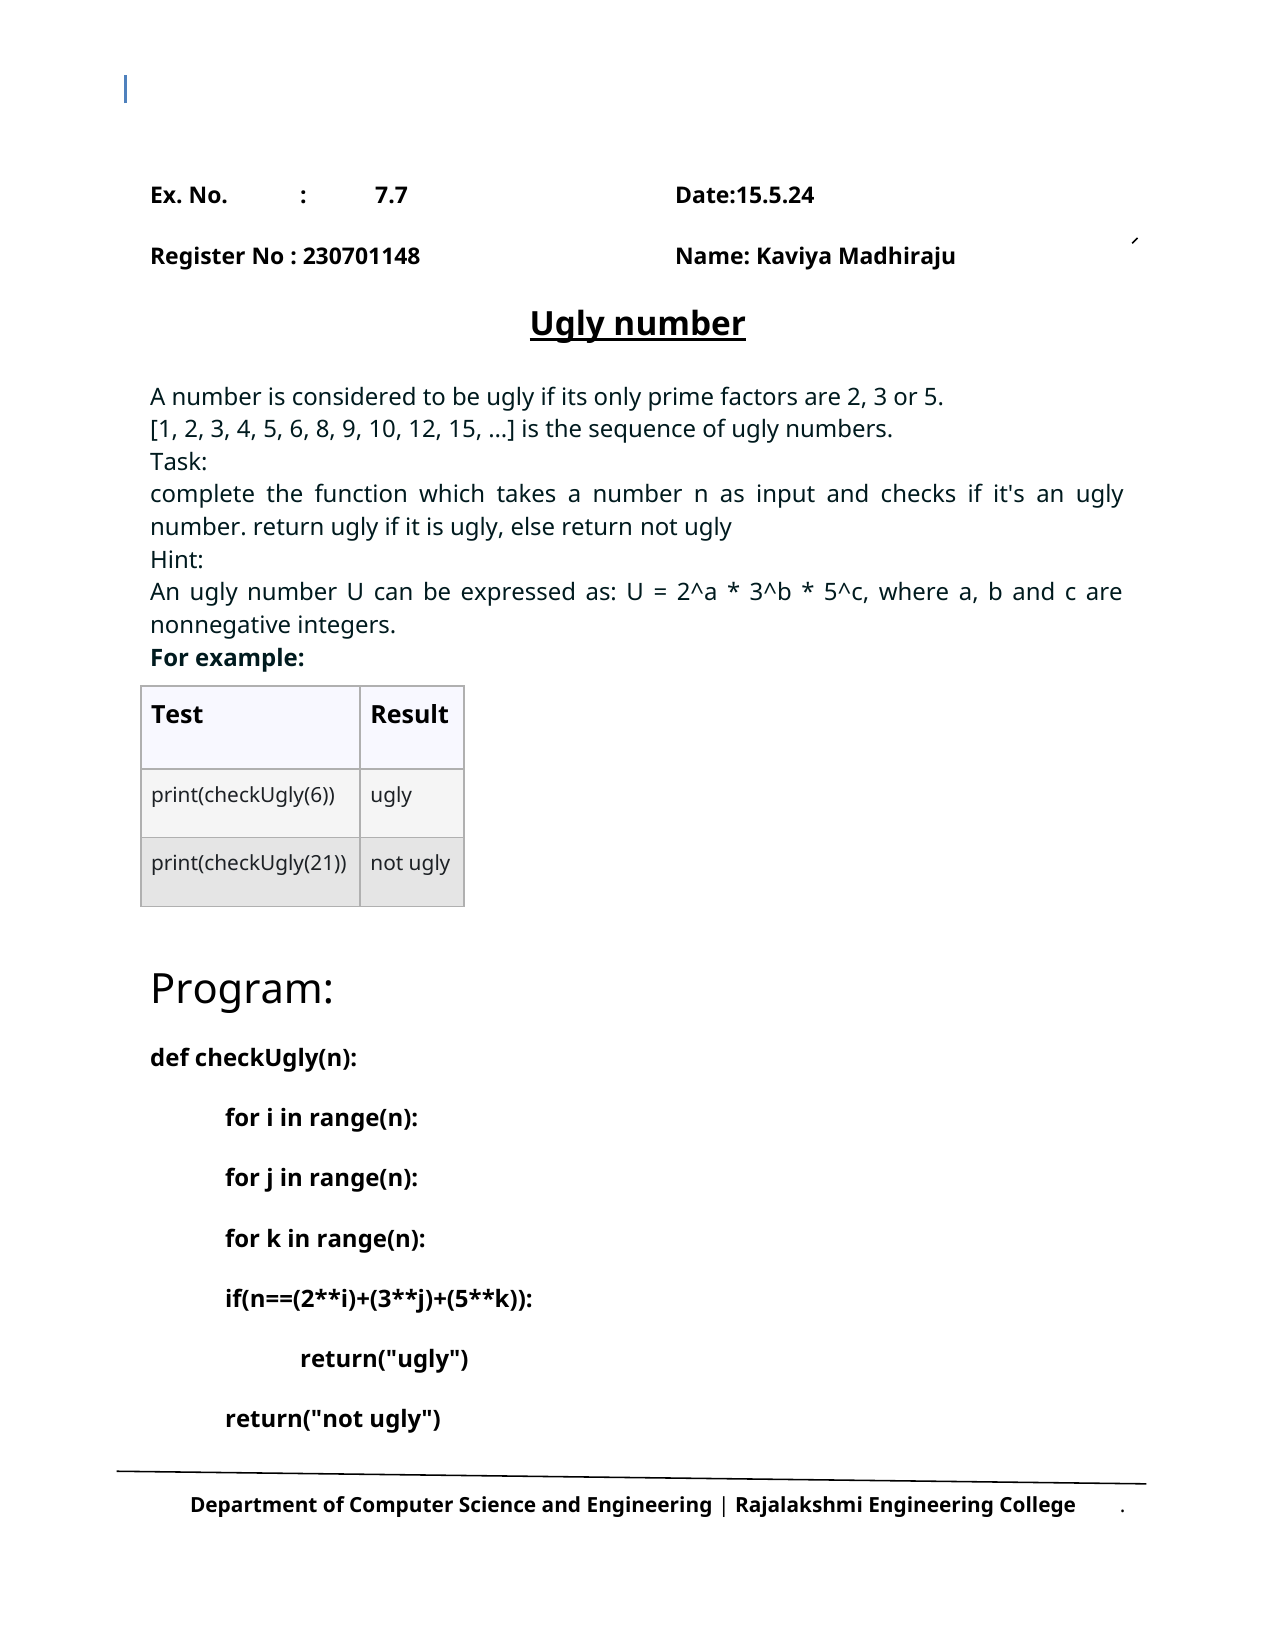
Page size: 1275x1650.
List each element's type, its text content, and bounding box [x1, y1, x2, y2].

text [1, 2, 3, 4, 5, 6, 8, 9, 10, 12, 15, …] is the sequence of ugly numbers. [150, 412, 1125, 445]
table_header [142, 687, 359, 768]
text for k in range(n): [150, 1221, 1125, 1254]
text complete the function which takes a number n as input and checks if it's an ugly number. return ugly if it is ugly, else return not ugly [150, 477, 1125, 542]
text for i in range(n): [150, 1101, 1125, 1134]
text Register No : 230701148 Name: Kaviya Madhiraju [150, 239, 1125, 271]
text Ex. No. : 7.7 Date:15.5.24 [150, 179, 1125, 210]
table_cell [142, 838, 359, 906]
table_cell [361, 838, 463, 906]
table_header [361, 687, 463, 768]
text An ugly number U can be expressed as: U = 2^a * 3^b * 5^c, where a, b and c are nonnegative integers. [150, 575, 1125, 640]
text Program: [150, 959, 1125, 1016]
text For example: [150, 640, 1125, 673]
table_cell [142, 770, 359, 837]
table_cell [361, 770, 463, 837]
text for j in range(n): [150, 1161, 1125, 1194]
text if(n==(2**i)+(3**j)+(5**k)): [150, 1282, 1125, 1314]
text return("not ugly") [150, 1402, 1125, 1435]
text return("ugly") [150, 1342, 1125, 1374]
text Task: [150, 445, 1125, 477]
text def checkUgly(n): [150, 1041, 1125, 1073]
text Ugly number [150, 300, 1125, 345]
text A number is considered to be ugly if its only prime factors are 2, 3 or 5. [150, 379, 1125, 412]
text Hint: [150, 542, 1125, 575]
